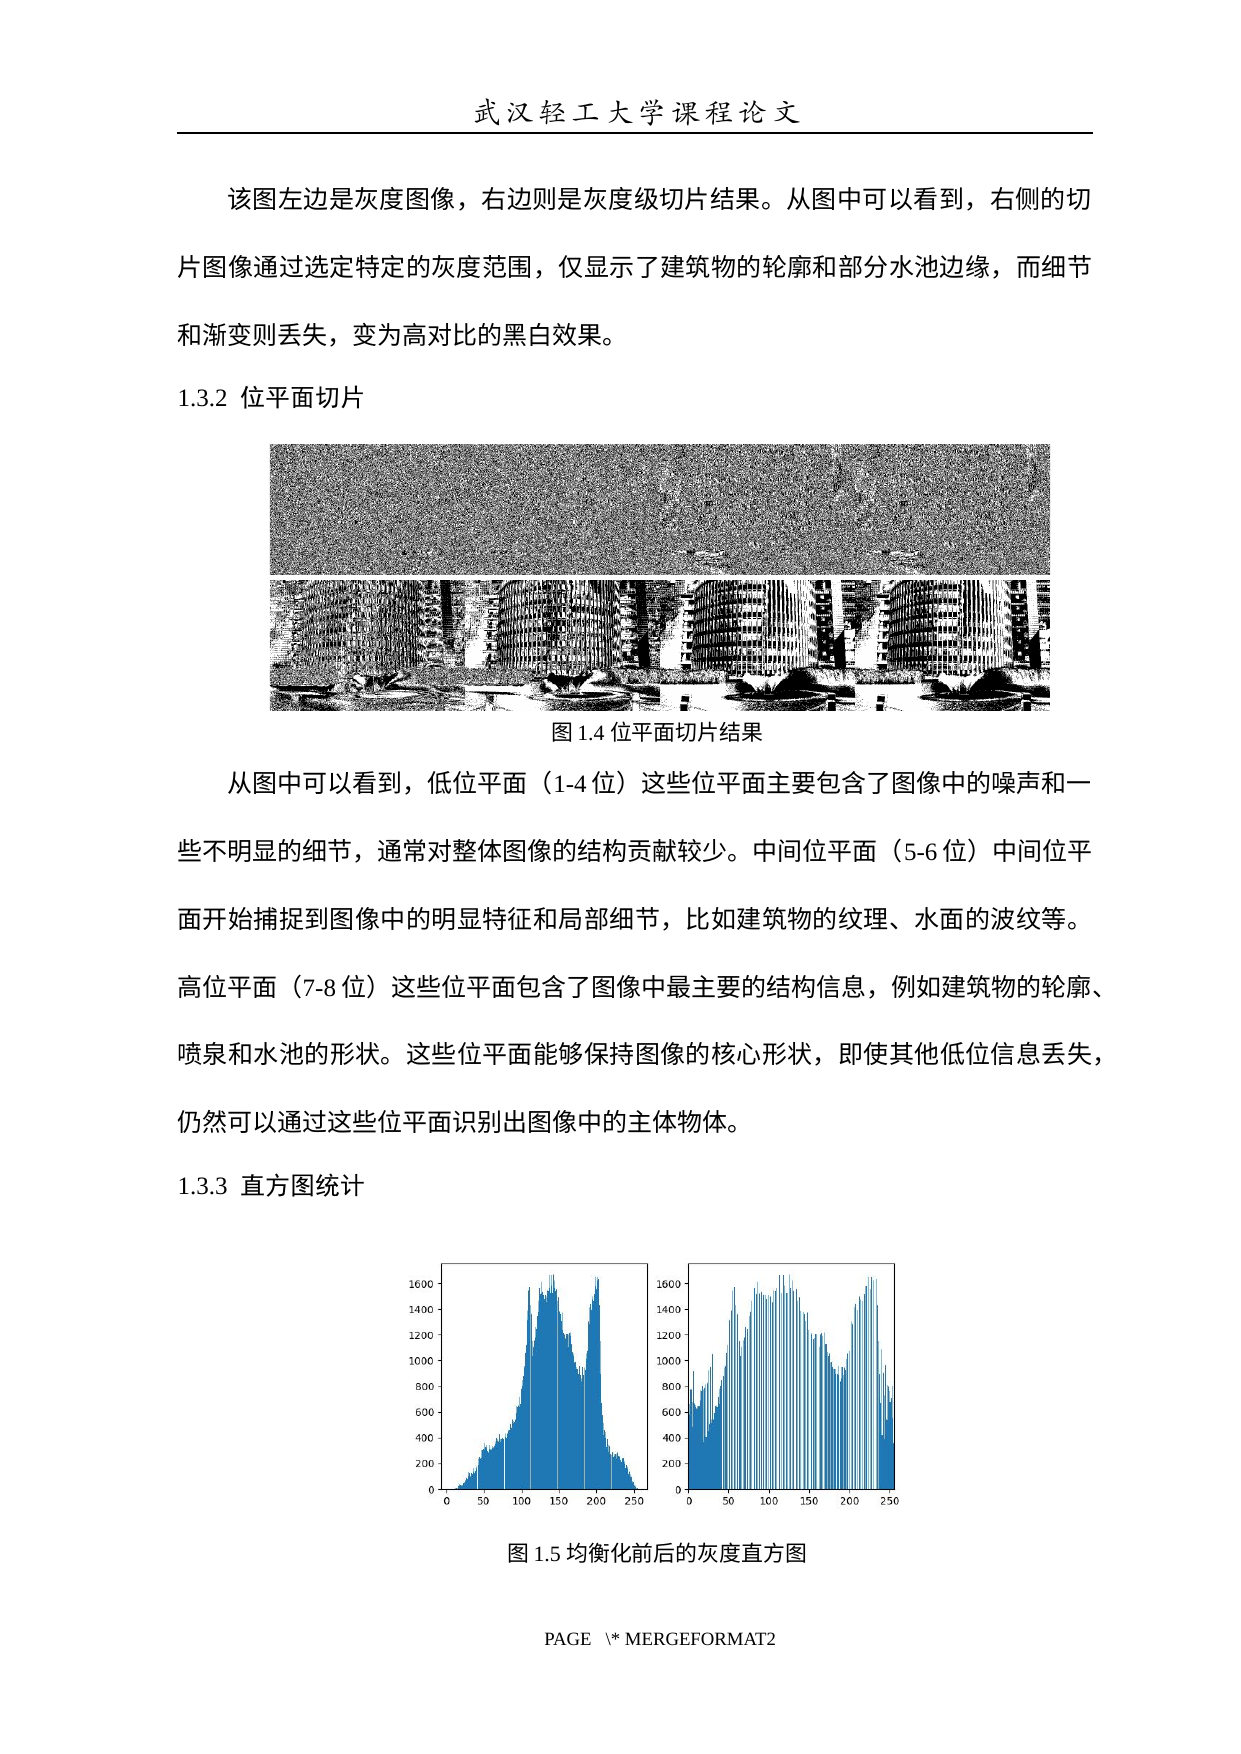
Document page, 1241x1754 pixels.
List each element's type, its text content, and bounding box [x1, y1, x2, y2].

text 从图中可以看到，低位平面（1-4位）这些位平面主要包含了图像中的噪声和一些不明显的细节，通常对整体图像的结构贡献较少。中间位平面（5-6位）中间位平面开始捕捉到图像中的明显特征和局部细节，比如建筑物的纹理、水面的波纹等。高位平面（7-8位）这些位平面包含了图像中最主要的结构信息，例如建筑物的轮廓、喷泉和水池的形状。这些位平面能够保持图像的核心形状，即使其他低位信息丢失，仍然可以通过这些位平面识别出图像中的主体物体。 [177, 747, 1093, 1155]
picture [368, 1229, 952, 1521]
subtitle 位平面切片 [177, 380, 1093, 414]
text 图1.4 位平面切片结果 [177, 713, 1093, 747]
picture [269, 444, 1051, 575]
picture [269, 580, 1050, 711]
text 图1.5 均衡化前后的灰度直方图 [177, 1535, 1093, 1569]
text 该图左边是灰度图像，右边则是灰度级切片结果。从图中可以看到，右侧的切片图像通过选定特定的灰度范围，仅显示了建筑物的轮廓和部分水池边缘，而细节和渐变则丢失，变为高对比的黑白效果。 [177, 164, 1093, 368]
subtitle 直方图统计 [177, 1167, 1093, 1201]
